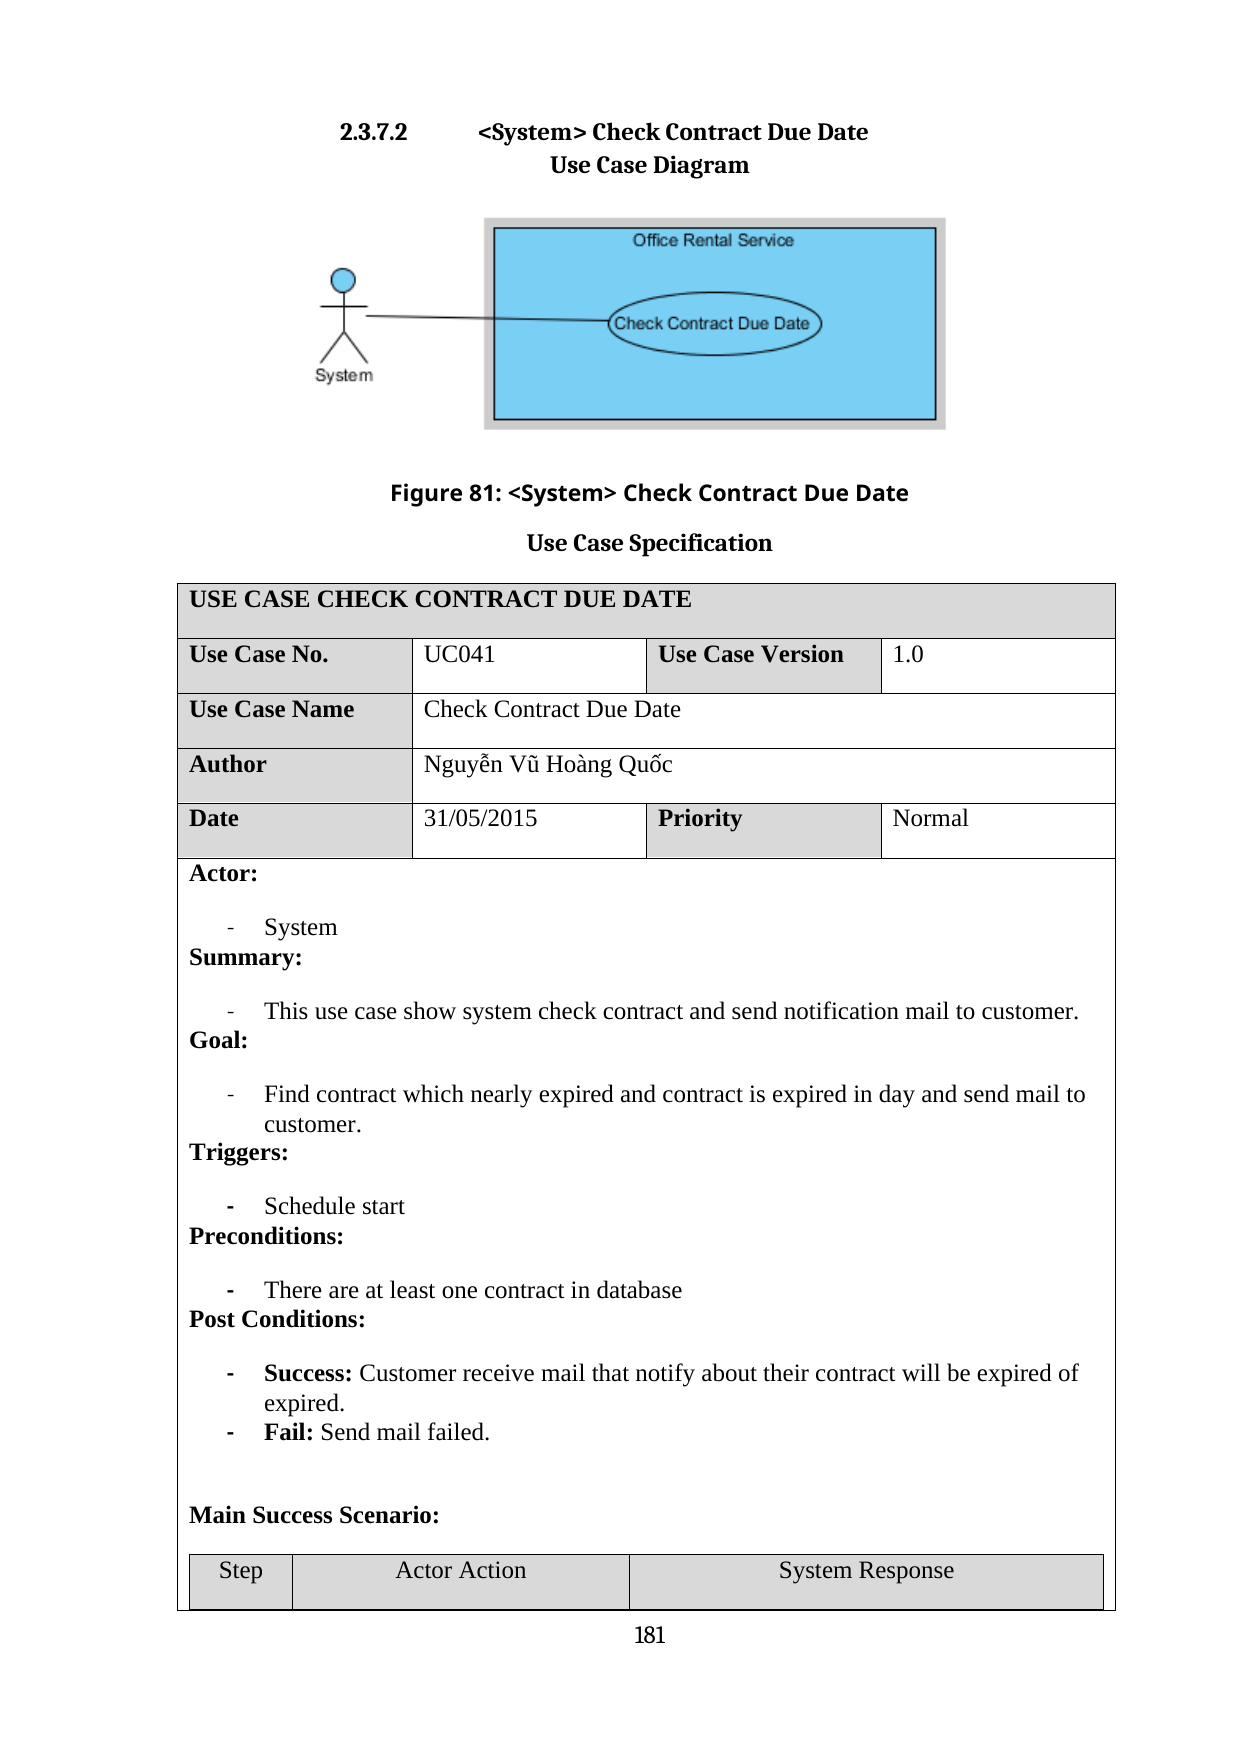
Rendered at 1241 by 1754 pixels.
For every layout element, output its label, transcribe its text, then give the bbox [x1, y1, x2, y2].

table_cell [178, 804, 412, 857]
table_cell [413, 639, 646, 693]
text Use Case Specification [177, 529, 1122, 558]
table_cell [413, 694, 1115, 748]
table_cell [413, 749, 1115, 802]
text Use Case Diagram [177, 151, 1122, 180]
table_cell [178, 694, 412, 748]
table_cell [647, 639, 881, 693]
picture [295, 205, 1004, 452]
subtitle <System> Check Contract Due Date [340, 118, 1122, 147]
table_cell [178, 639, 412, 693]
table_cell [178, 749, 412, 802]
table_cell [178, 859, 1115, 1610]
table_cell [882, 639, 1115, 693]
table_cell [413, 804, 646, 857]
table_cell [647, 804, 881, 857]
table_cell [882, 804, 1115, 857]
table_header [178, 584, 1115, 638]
